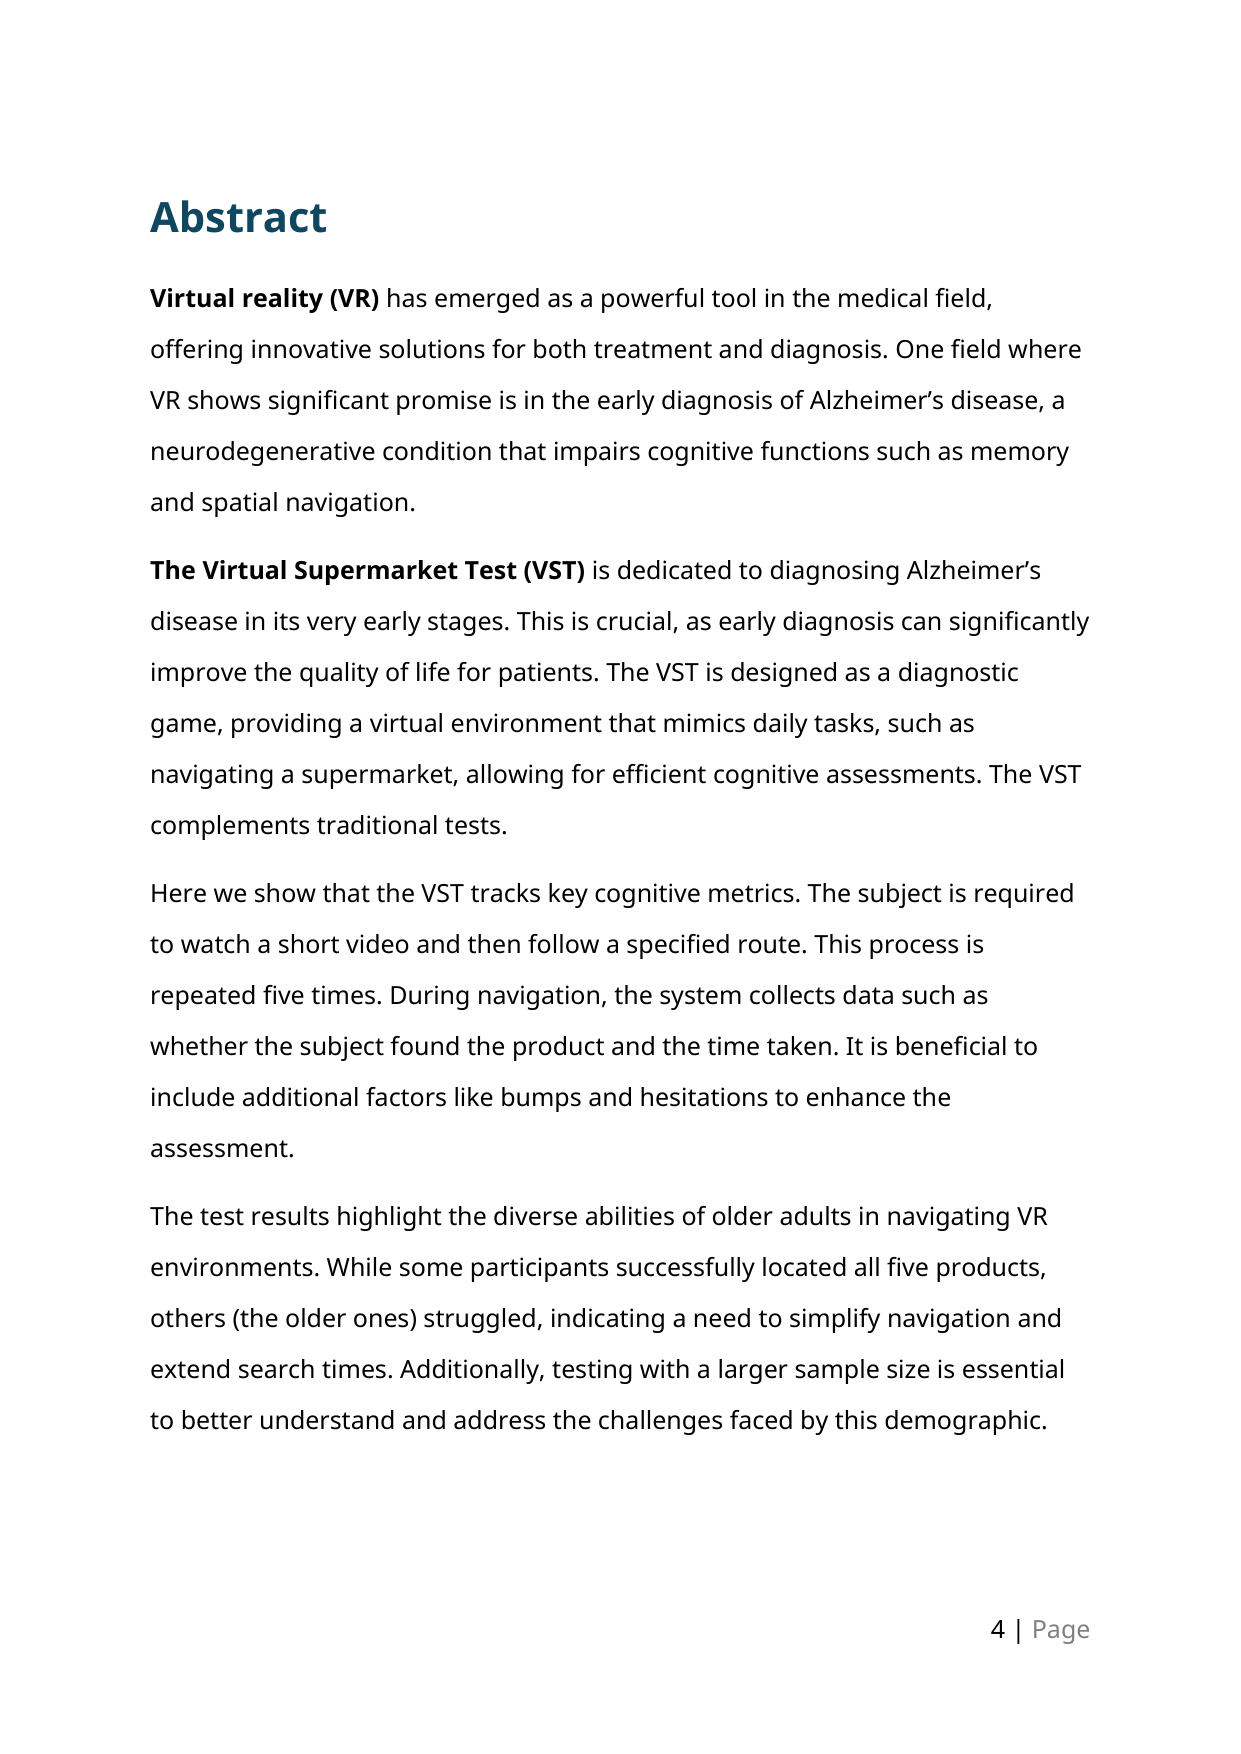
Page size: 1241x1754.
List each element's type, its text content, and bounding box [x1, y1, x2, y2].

text The Virtual Supermarket Test (VST) is dedicated to diagnosing Alzheimer’s disease in its very early stages. This is crucial, as early diagnosis can significantly improve the quality of life for patients. The VST is designed as a diagnostic game, providing a virtual environment that mimics daily tasks, such as navigating a supermarket, allowing for efficient cognitive assessments. The VST complements traditional tests. [150, 553, 1090, 842]
subtitle Abstract [150, 187, 1090, 244]
text Here we show that the VST tracks key cognitive metrics. The subject is required to watch a short video and then follow a specified route. This process is repeated five times. During navigation, the system collects data such as whether the subject found the product and the time taken. It is beneficial to include additional factors like bumps and hesitations to enhance the assessment. [150, 876, 1090, 1165]
text The test results highlight the diverse abilities of older adults in navigating VR environments. While some participants successfully located all five products, others (the older ones) struggled, indicating a need to simplify navigation and extend search times. Additionally, testing with a larger sample size is essential to better understand and address the challenges faced by this demographic. [150, 1199, 1090, 1437]
text Virtual reality (VR) has emerged as a powerful tool in the medical field, offering innovative solutions for both treatment and diagnosis. One field where VR shows significant promise is in the early diagnosis of Alzheimer’s disease, a neurodegenerative condition that impairs cognitive functions such as memory and spatial navigation. [150, 281, 1090, 519]
